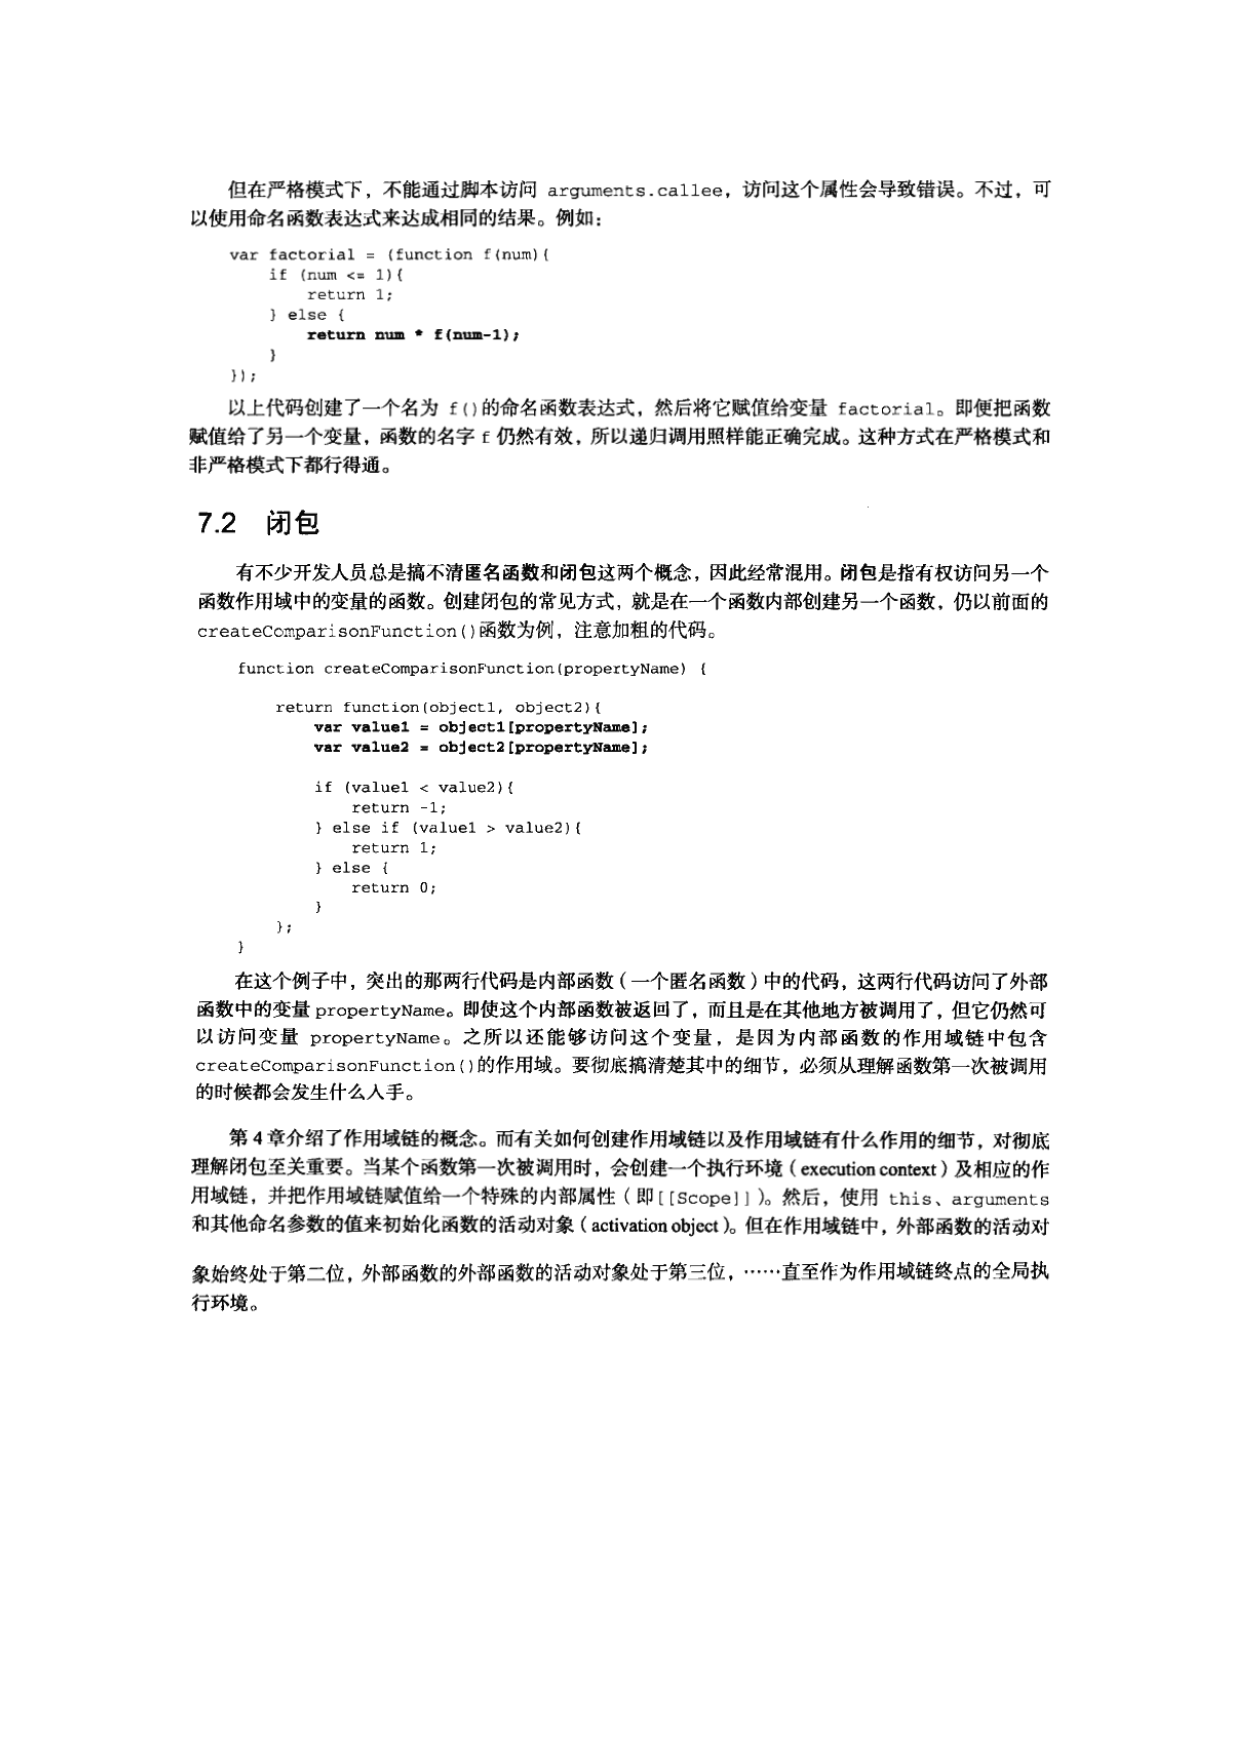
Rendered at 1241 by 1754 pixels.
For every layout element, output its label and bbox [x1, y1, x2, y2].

picture [187, 1260, 1053, 1312]
picture [187, 503, 1053, 1101]
picture [187, 1126, 1053, 1237]
picture [187, 175, 1053, 474]
